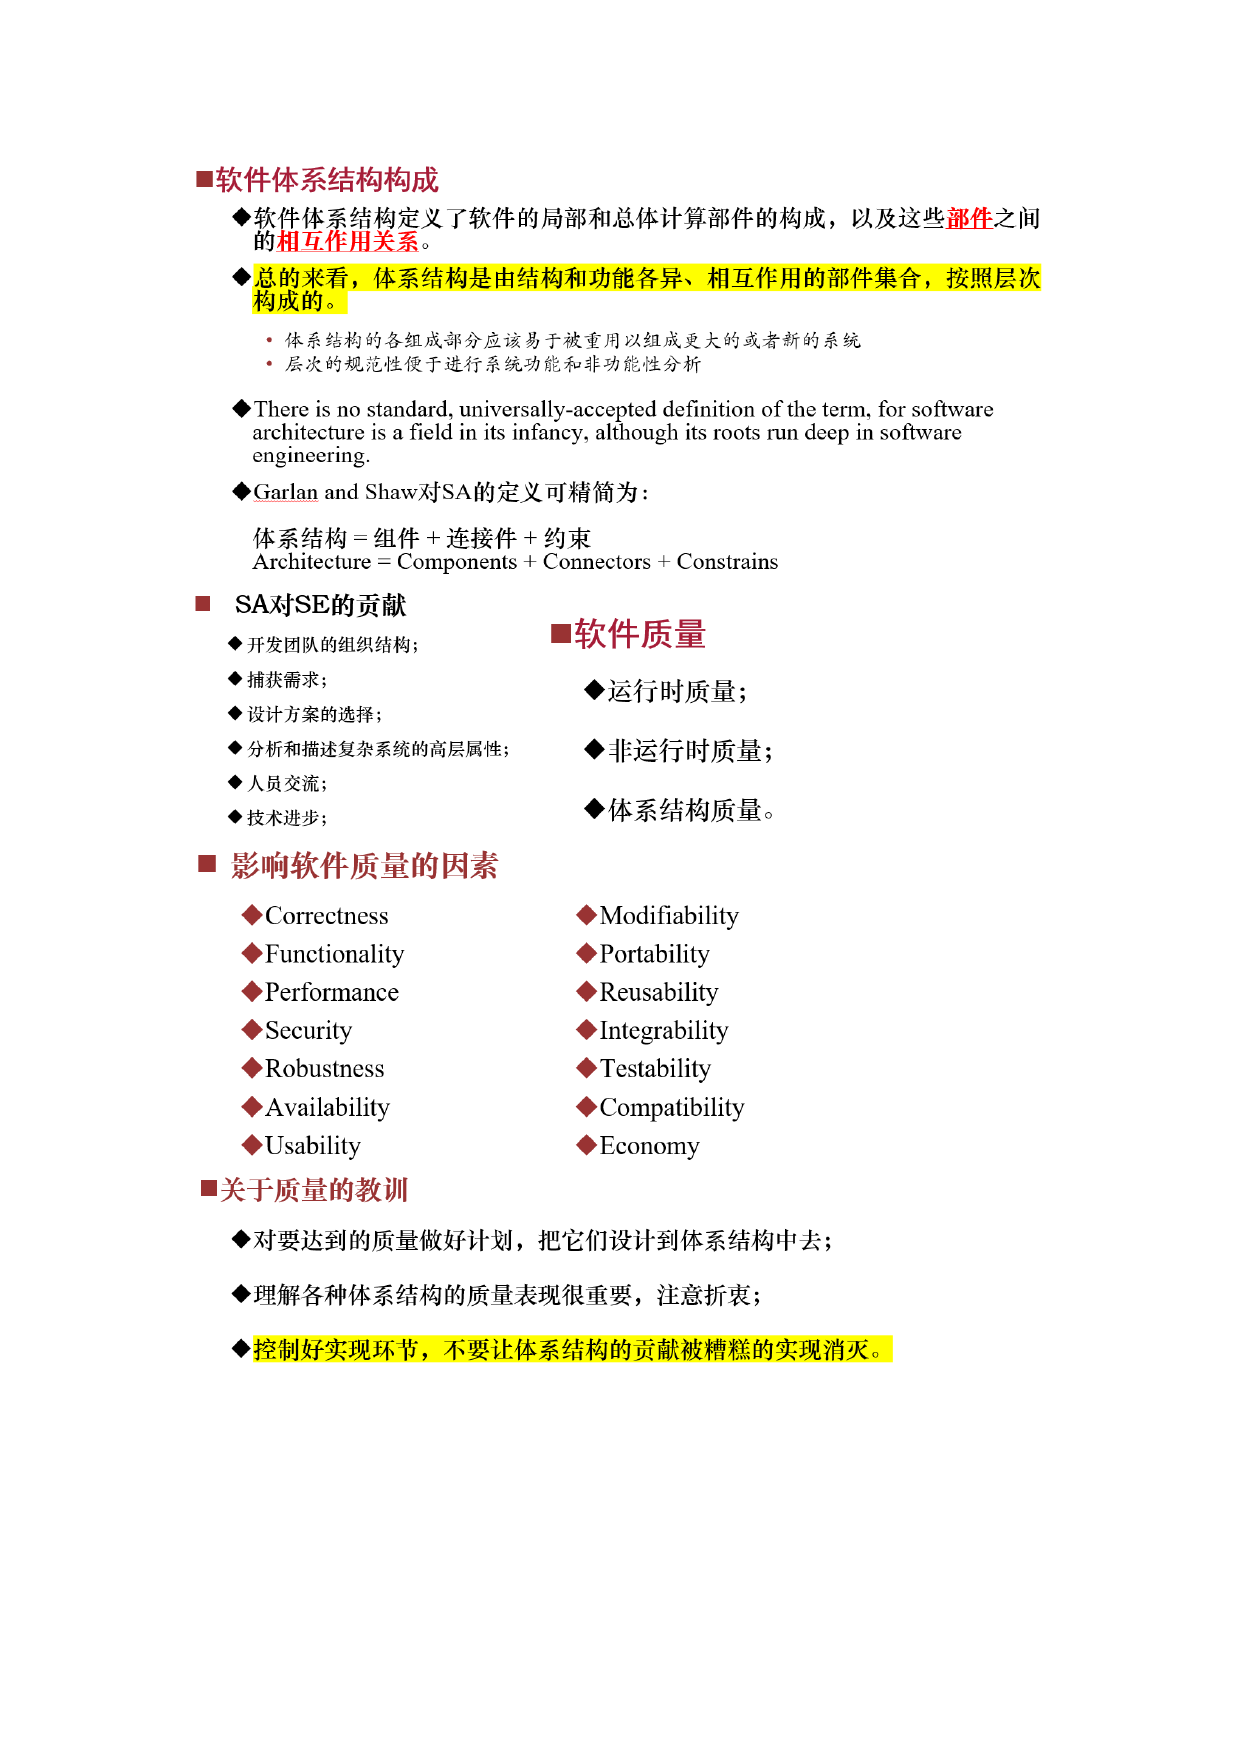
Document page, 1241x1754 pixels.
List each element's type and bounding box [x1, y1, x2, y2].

picture [187, 844, 817, 1165]
picture [187, 162, 1053, 829]
picture [187, 1169, 915, 1381]
picture [541, 609, 820, 829]
